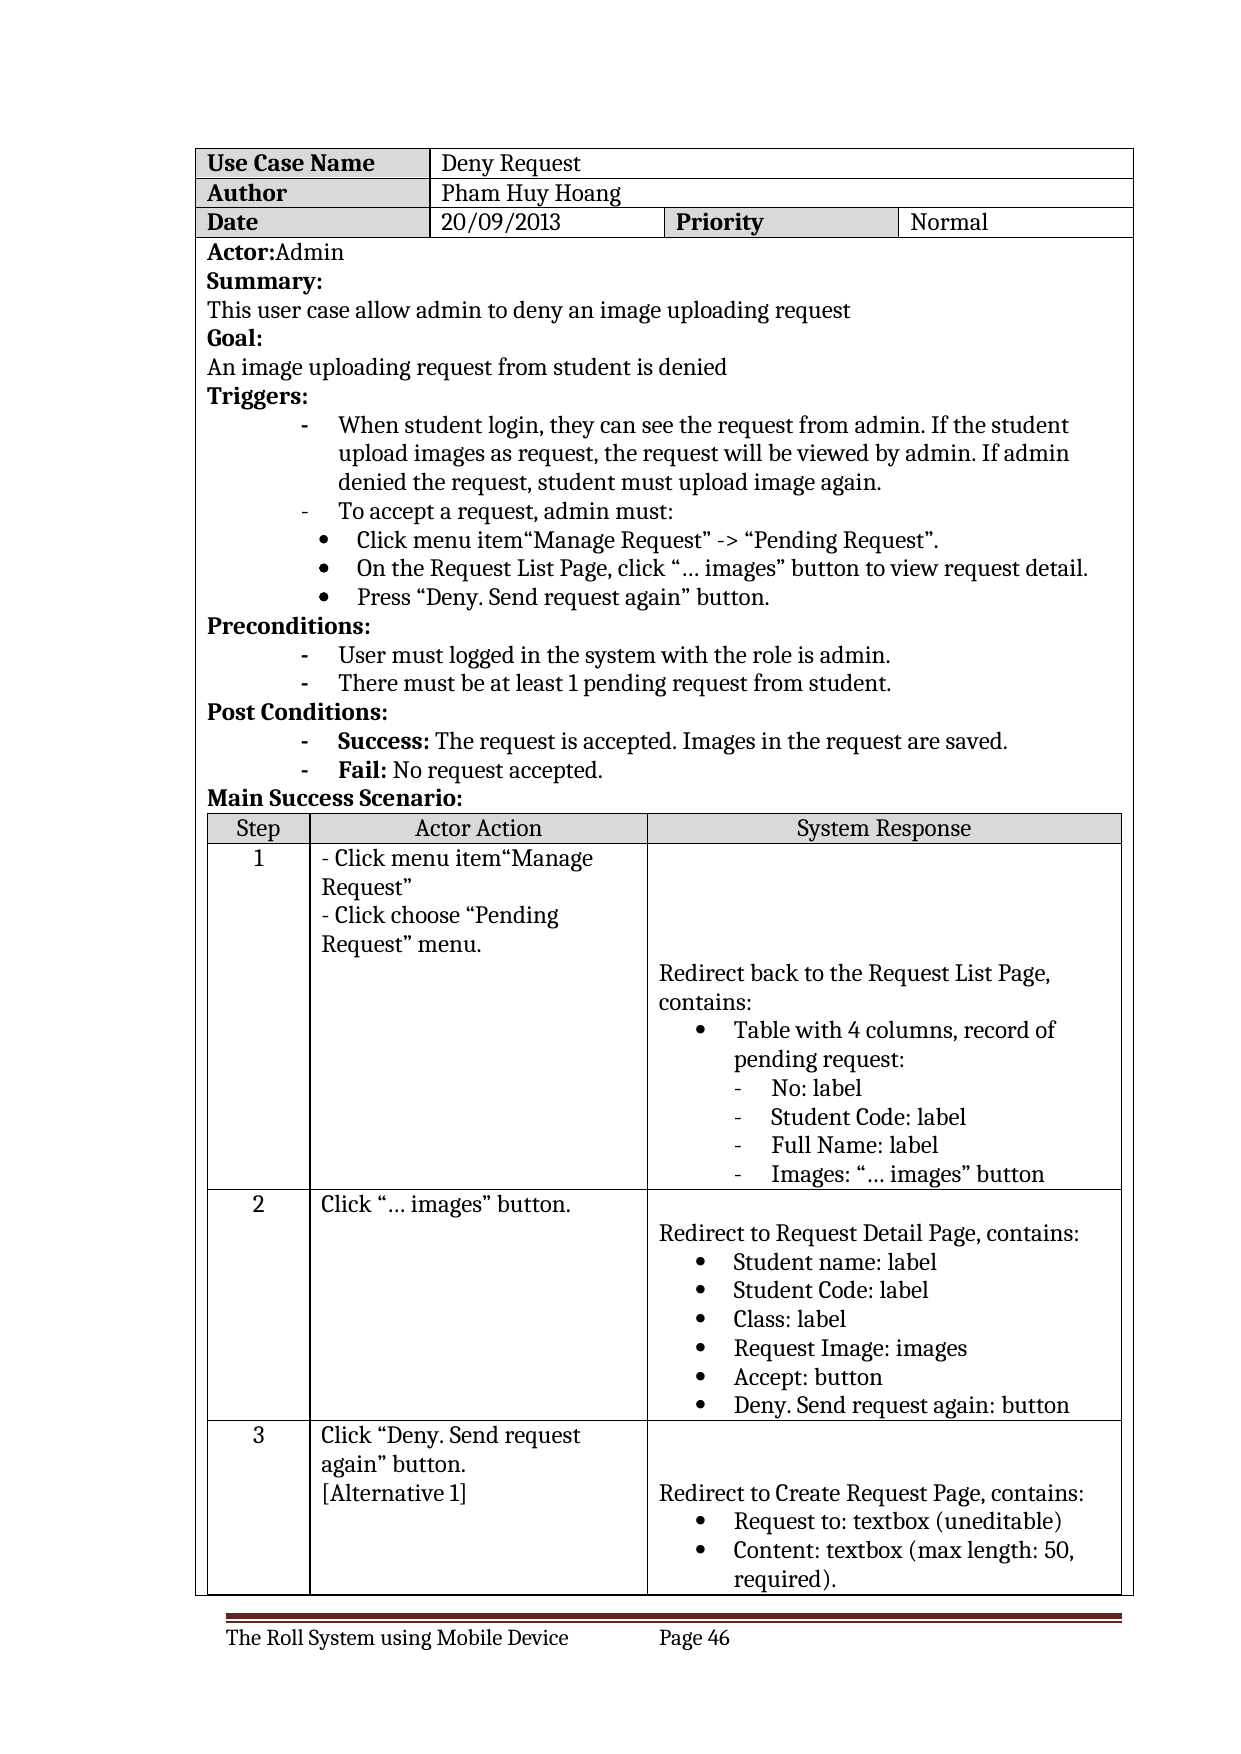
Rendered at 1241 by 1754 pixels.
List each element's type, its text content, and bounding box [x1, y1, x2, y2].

table_cell Date [196, 208, 429, 237]
table_cell Author [196, 179, 429, 207]
table_cell 20/09/2013 [431, 208, 664, 237]
table_cell Use Case Name [196, 149, 429, 177]
table_cell Normal [899, 208, 1133, 237]
table_cell Pham Huy Hoang [431, 179, 1133, 207]
table_cell Priority [665, 208, 898, 237]
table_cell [196, 238, 1133, 1594]
table_cell Deny Request [431, 149, 1133, 177]
